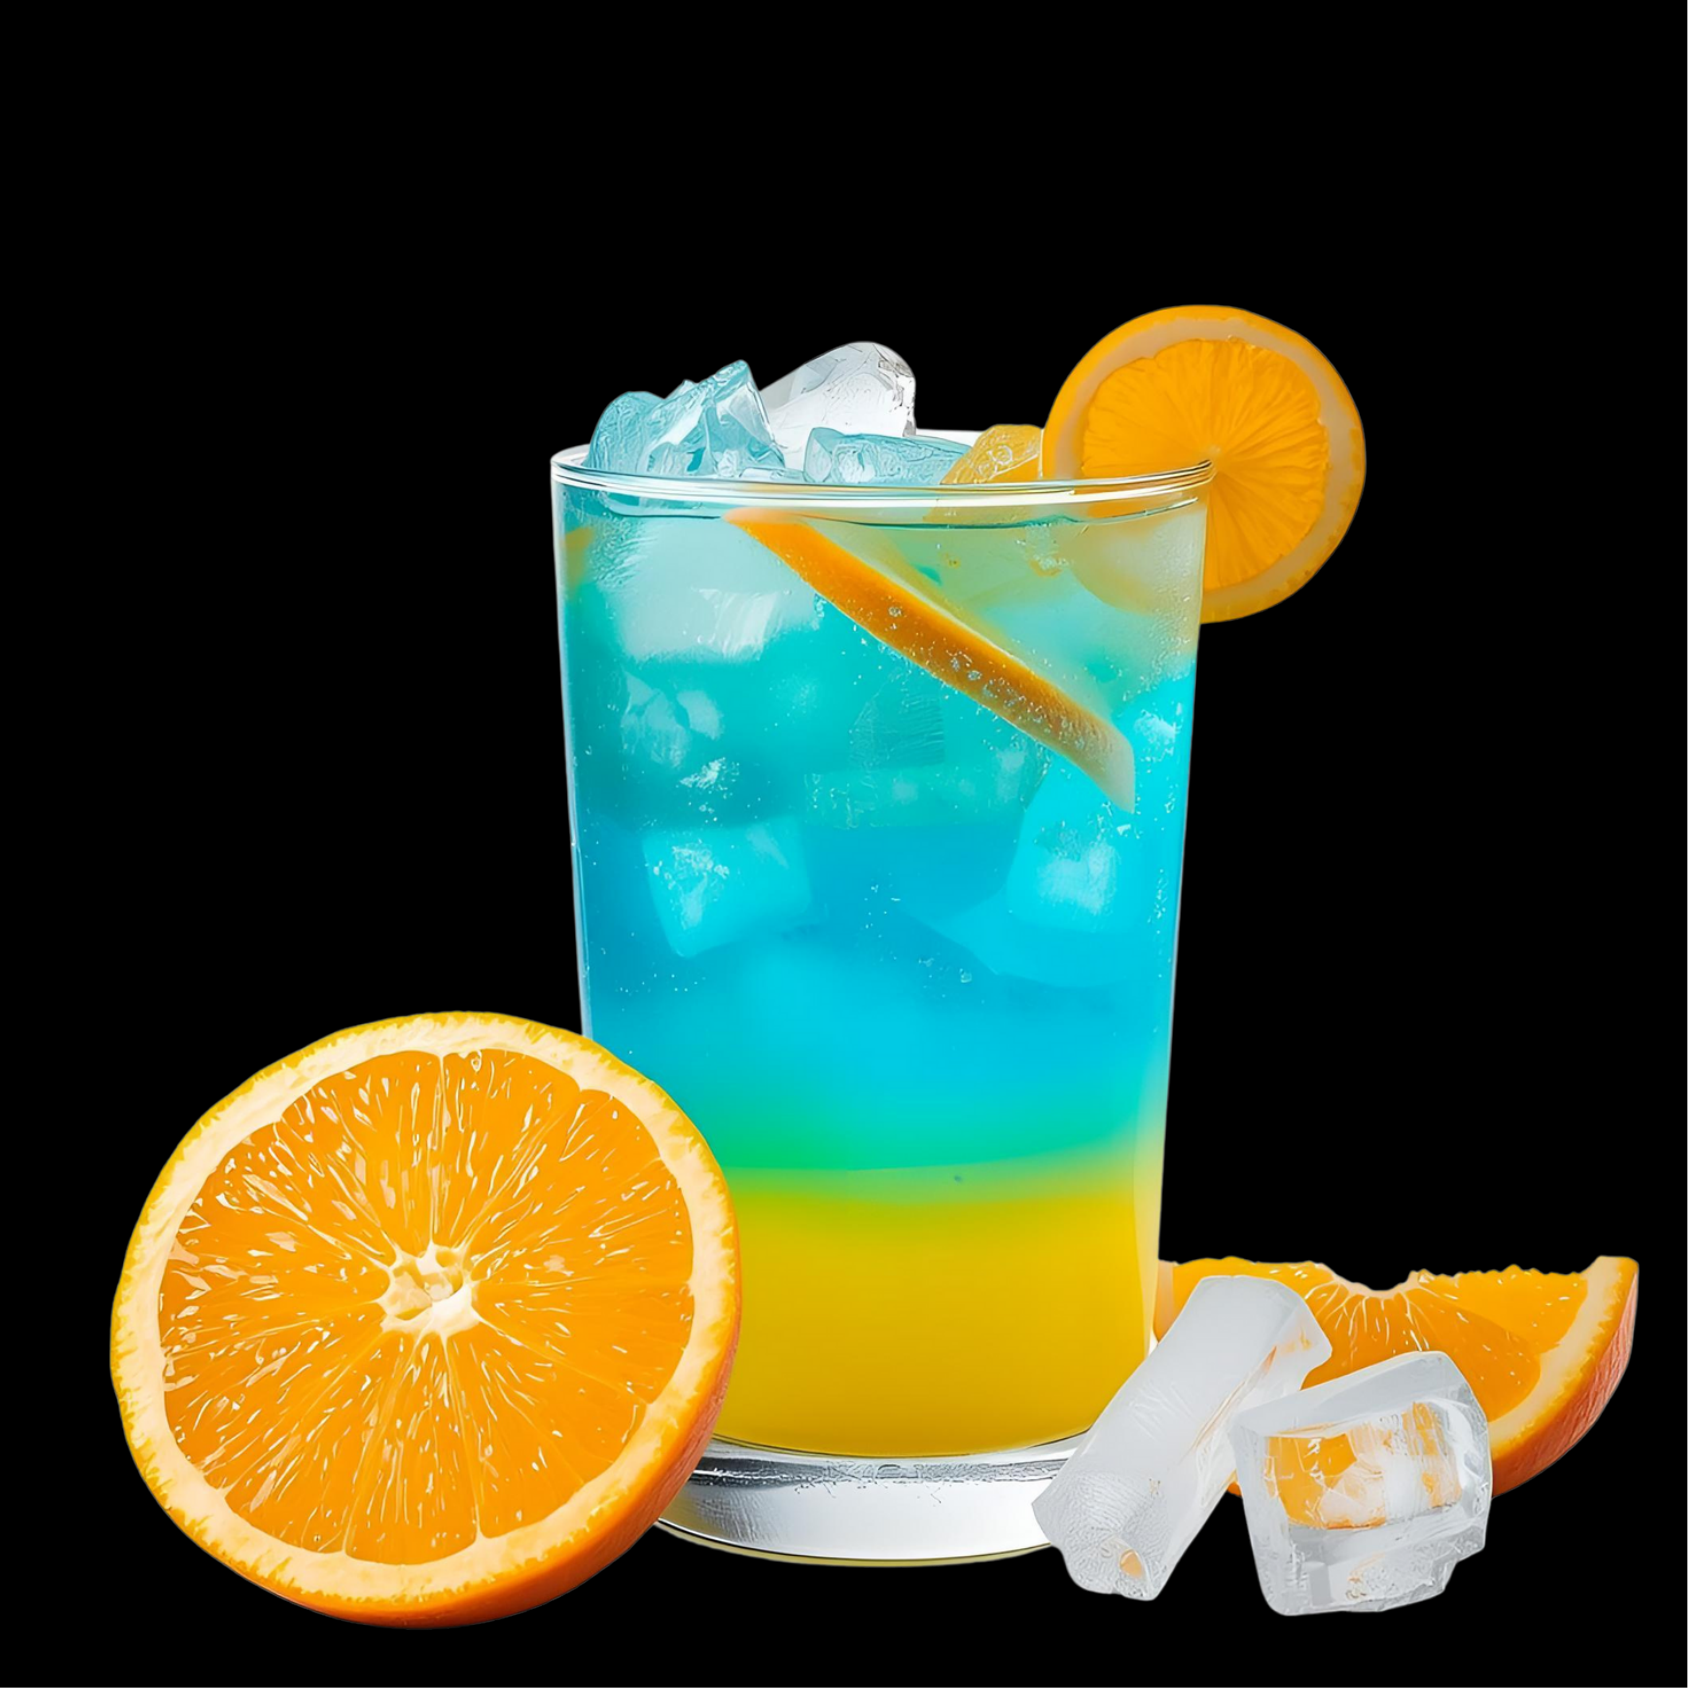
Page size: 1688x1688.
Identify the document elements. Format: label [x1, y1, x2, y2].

picture [83, 100, 1688, 1688]
